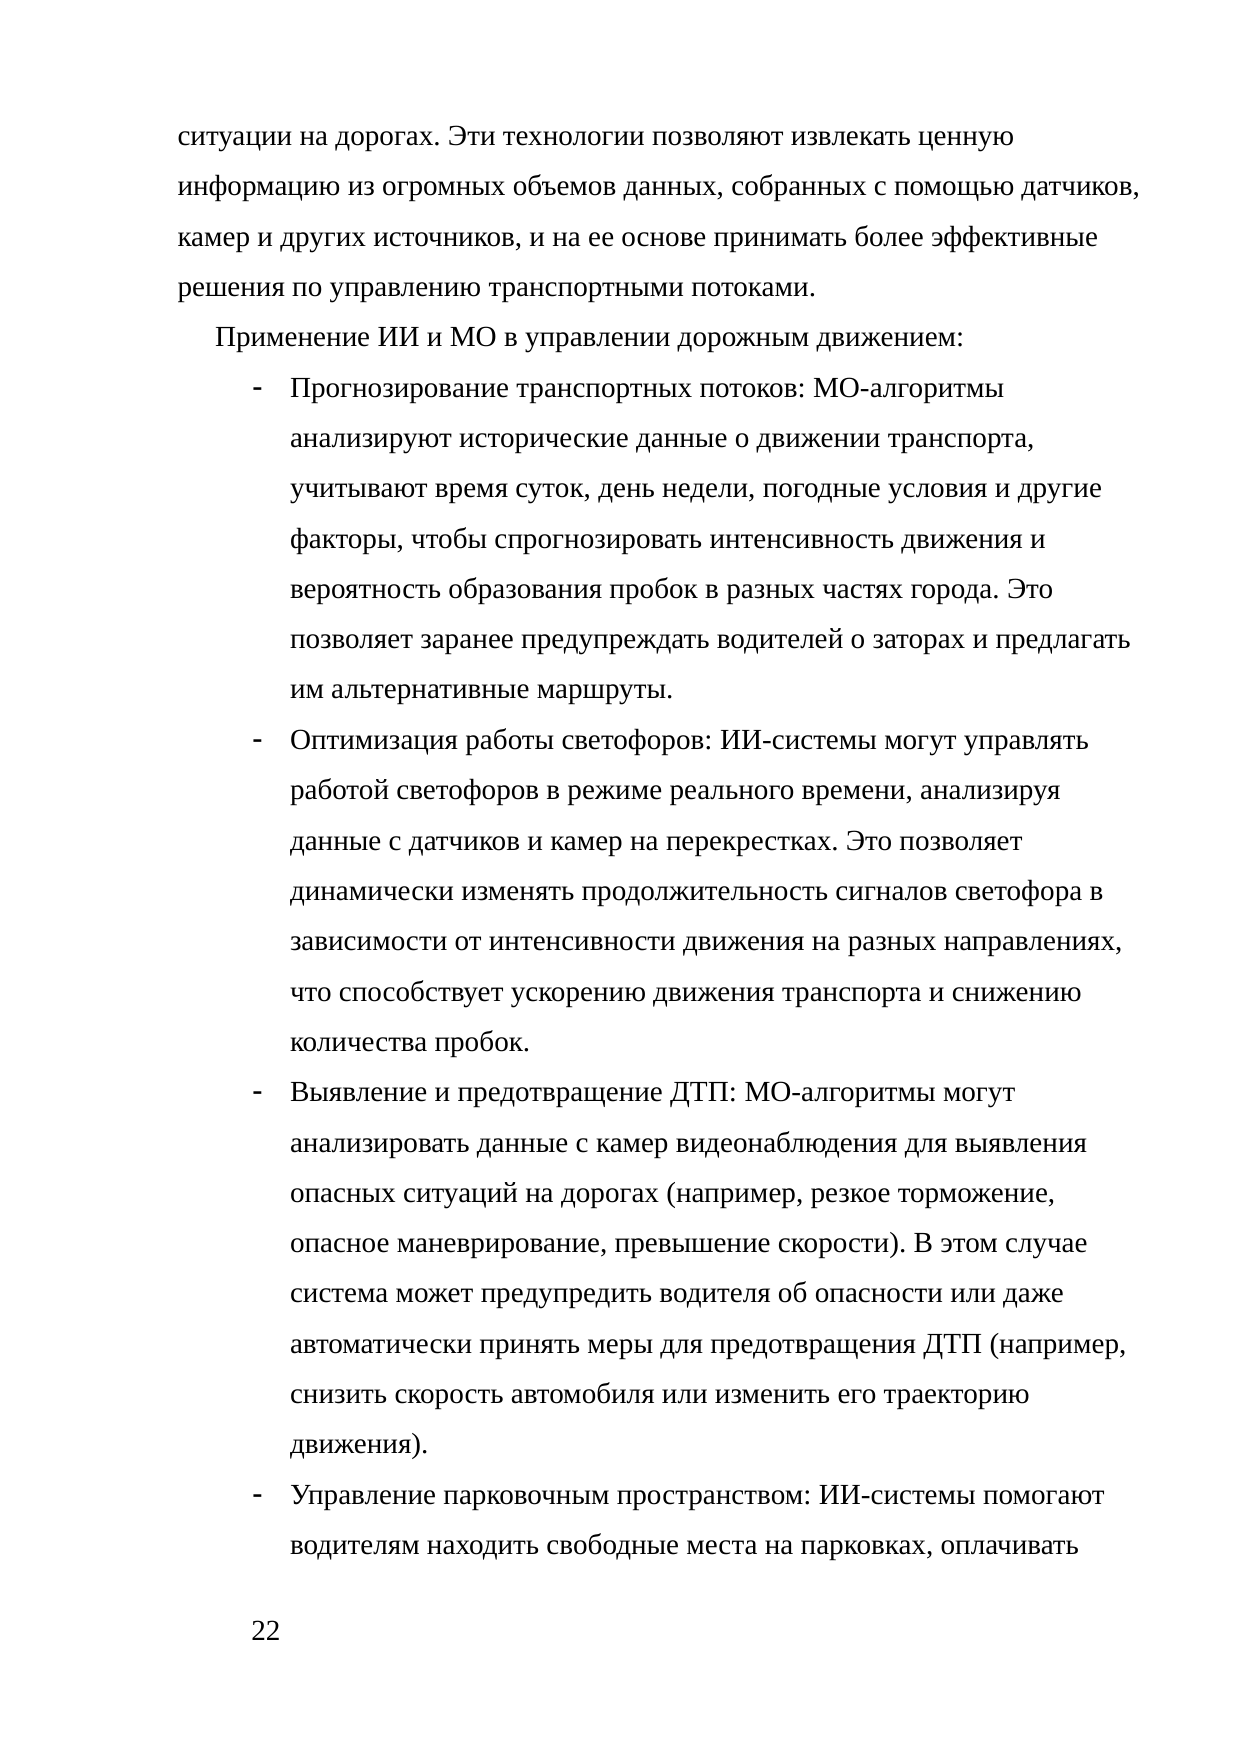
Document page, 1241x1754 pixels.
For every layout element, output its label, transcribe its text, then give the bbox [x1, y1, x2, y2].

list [252, 1477, 1152, 1561]
list Оптимизация работы светофоров: ИИ-системы могут управлять работой светофоров в режиме реального времени, анализируя данные с датчиков и камер на перекрестках. Это позволяет динамически изменять продолжительность сигналов светофора в зависимости от интенсивности движения на разных направлениях, что способствует ускорению движения транспорта и снижению количества пробок. [252, 722, 1152, 1057]
text Применение ИИ и МО в управлении дорожным движением: [177, 319, 1152, 353]
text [177, 118, 1152, 303]
list Выявление и предотвращение ДТП: МО-алгоритмы могут анализировать данные с камер видеонаблюдения для выявления опасных ситуаций на дорогах (например, резкое торможение, опасное маневрирование, превышение скорости). В этом случае система может предупредить водителя об опасности или даже автоматически принять меры для предотвращения ДТП (например, снизить скорость автомобиля или изменить его траекторию движения). [252, 1074, 1152, 1460]
list Прогнозирование транспортных потоков: МО-алгоритмы анализируют исторические данные о движении транспорта, учитывают время суток, день недели, погодные условия и другие факторы, чтобы спрогнозировать интенсивность движения и вероятность образования пробок в разных частях города. Это позволяет заранее предупреждать водителей о заторах и предлагать им альтернативные маршруты. [252, 370, 1152, 705]
